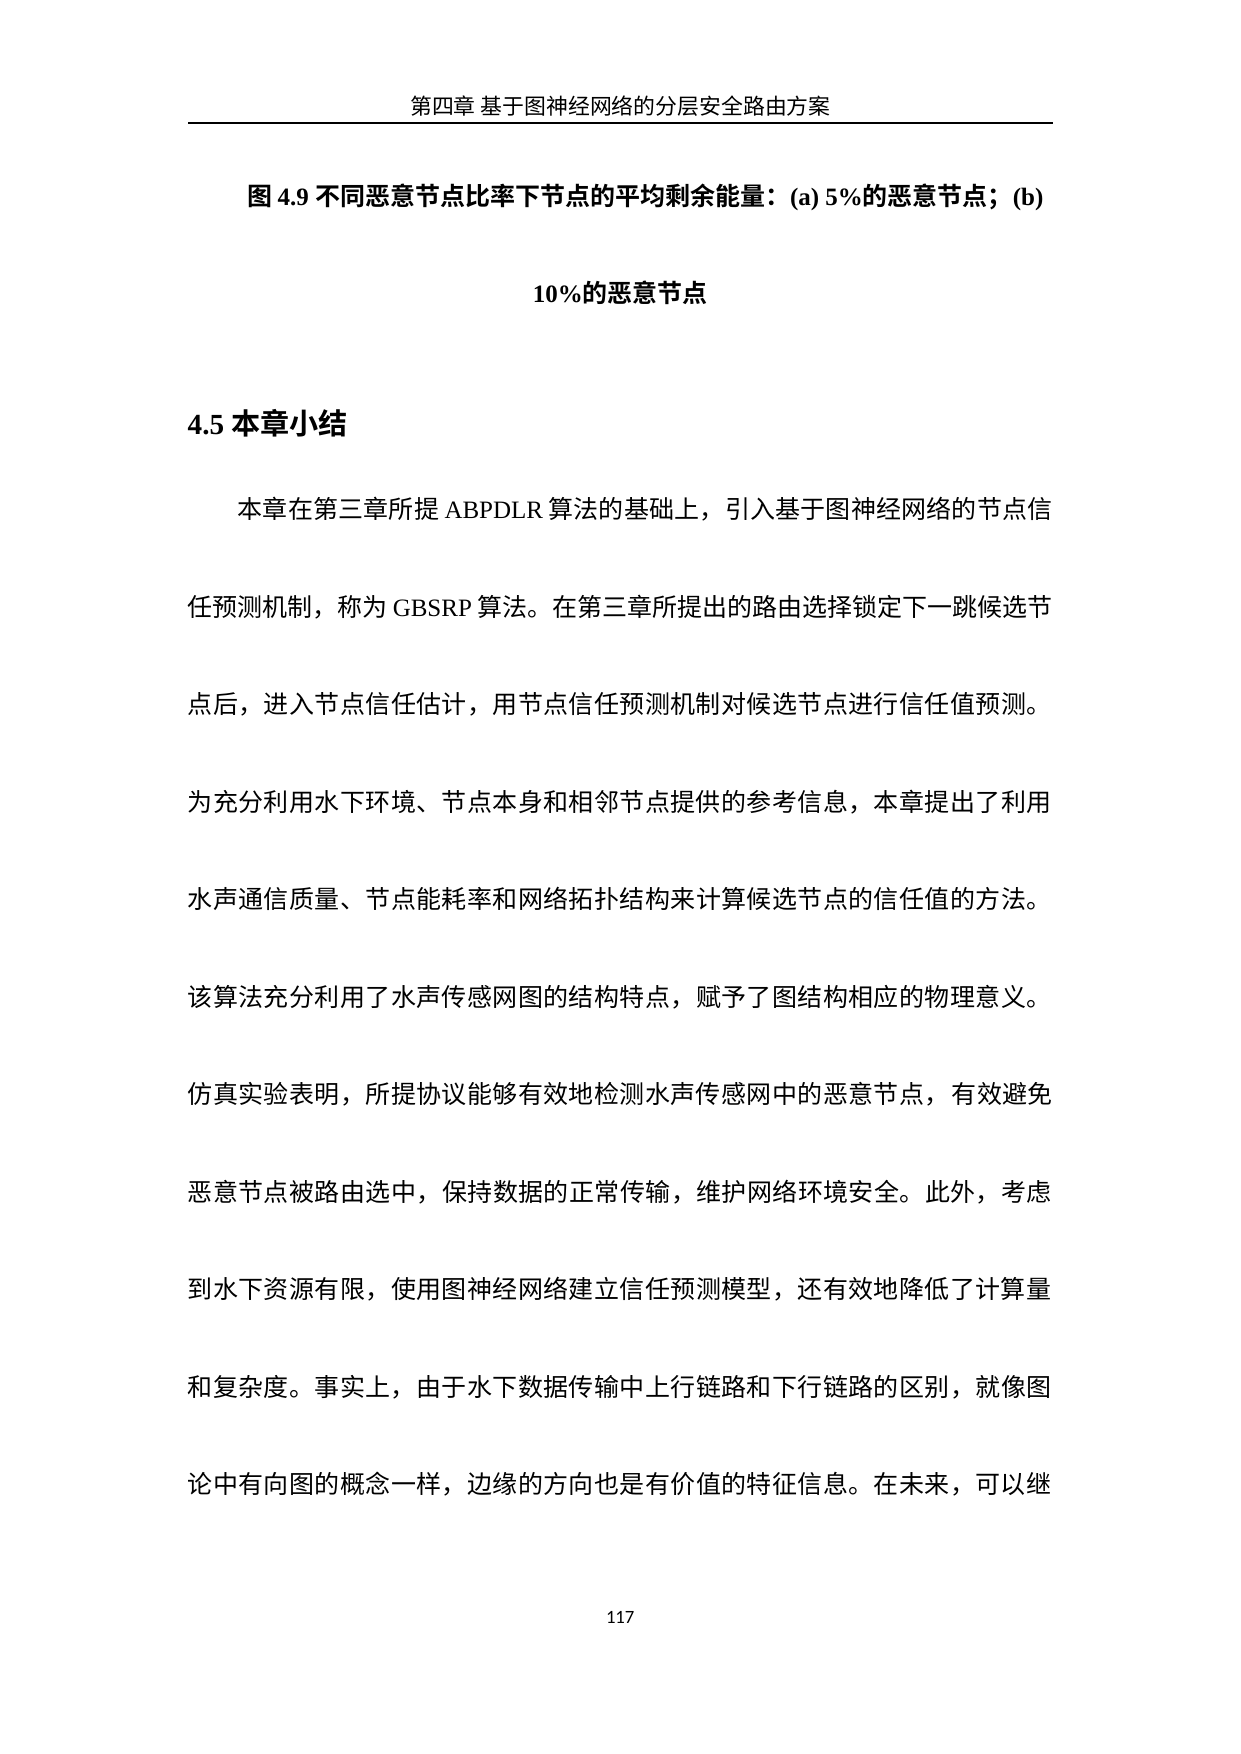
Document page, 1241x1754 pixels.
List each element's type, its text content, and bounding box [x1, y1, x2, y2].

text 4.5 本章小结 [187, 389, 1053, 454]
text 图4.9 不同恶意节点比率下节点的平均剩余能量：(a) 5%的恶意节点；(b) 10%的恶意节点 [187, 162, 1053, 324]
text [187, 476, 1053, 1516]
